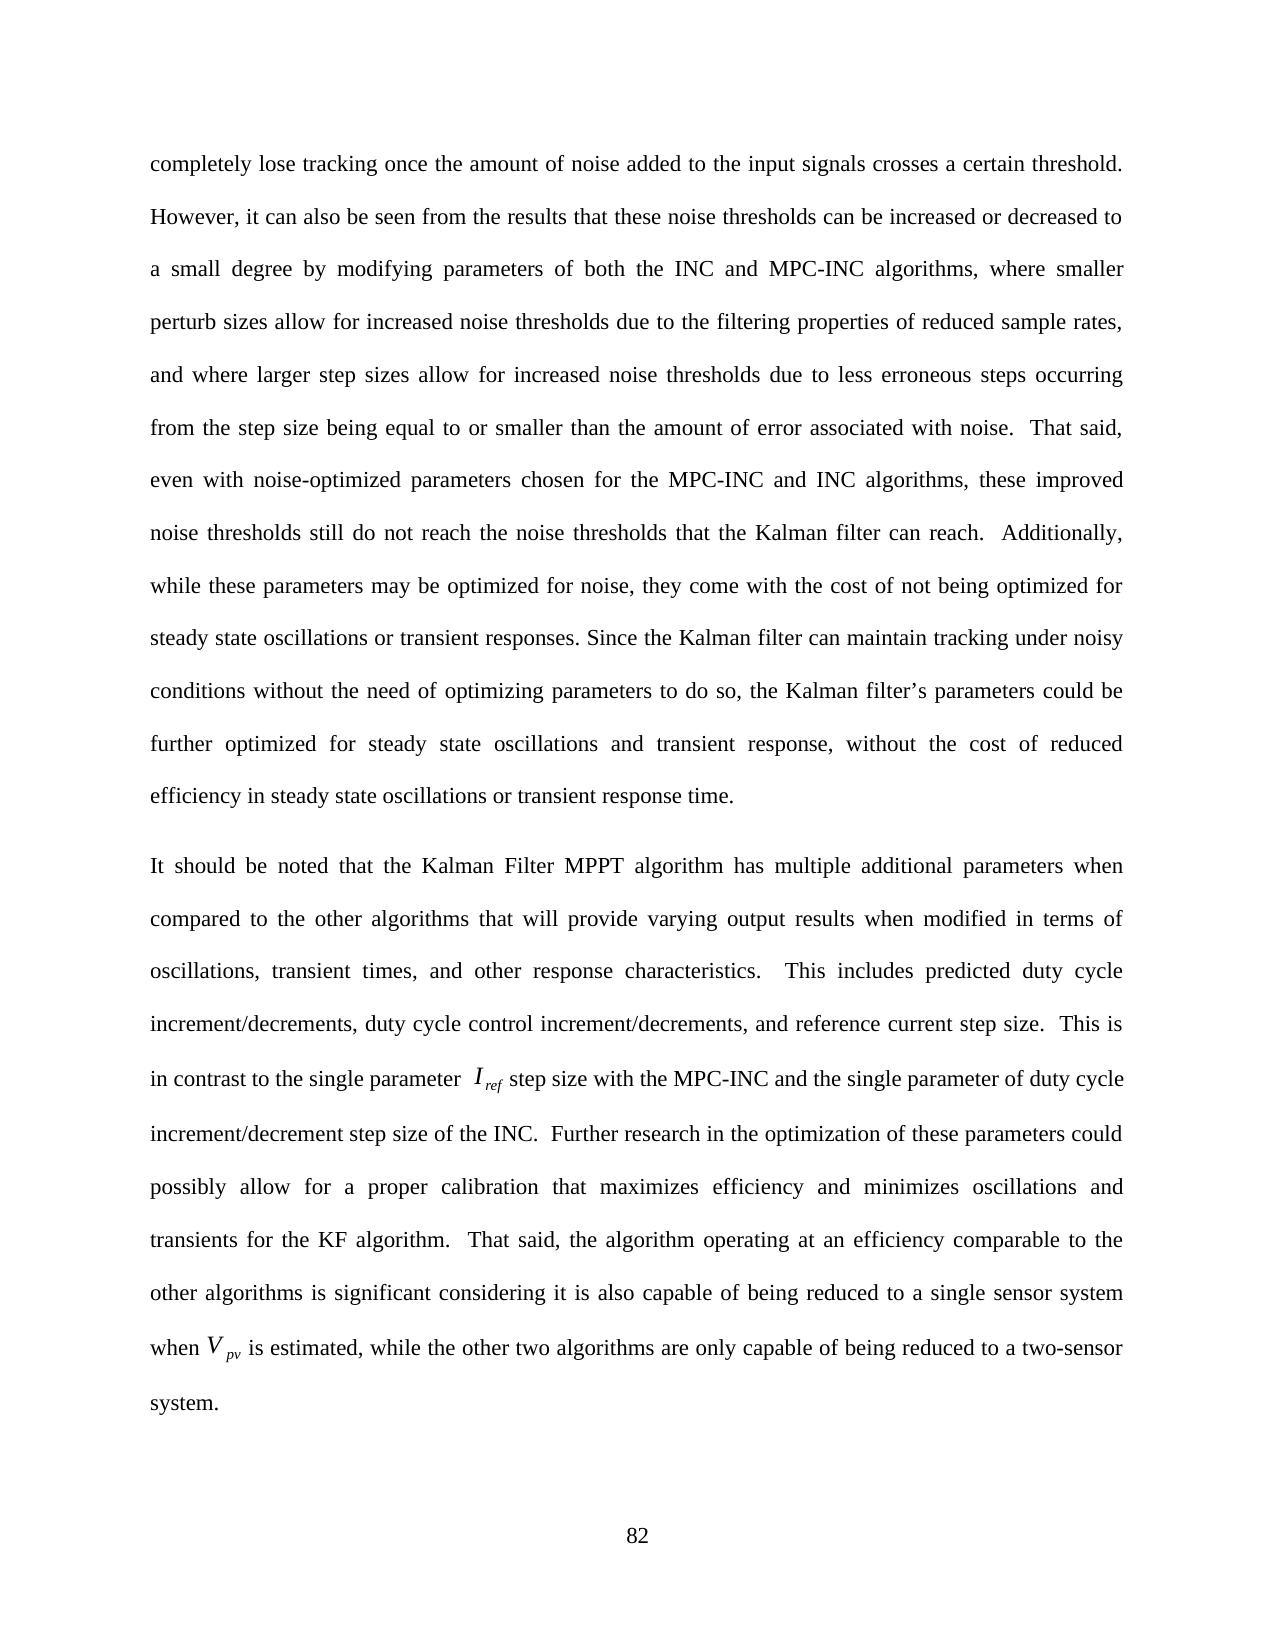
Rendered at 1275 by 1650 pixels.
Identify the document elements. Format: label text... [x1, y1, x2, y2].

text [150, 150, 1125, 809]
text It should be noted that the Kalman Filter MPPT algorithm has multiple additional parameters when compared to the other algorithms that will provide varying output results when modified in terms of oscillations, transient times, and other response characteristics. This includes predicted duty cycle increment/decrements, duty cycle control increment/decrements, and reference current step size. This is in contrast to the single parameter step size with the MPC-INC and the single parameter of duty cycle increment/decrement step size of the INC. Further research in the optimization of these parameters could possibly allow for a proper calibration that maximizes efficiency and minimizes oscillations and transients for the KF algorithm. That said, the algorithm operating at an efficiency comparable to the other algorithms is significant considering it is also capable of being reduced to a single sensor system when is estimated, while the other two algorithms are only capable of being reduced to a two-sensor system. [150, 852, 1125, 1415]
